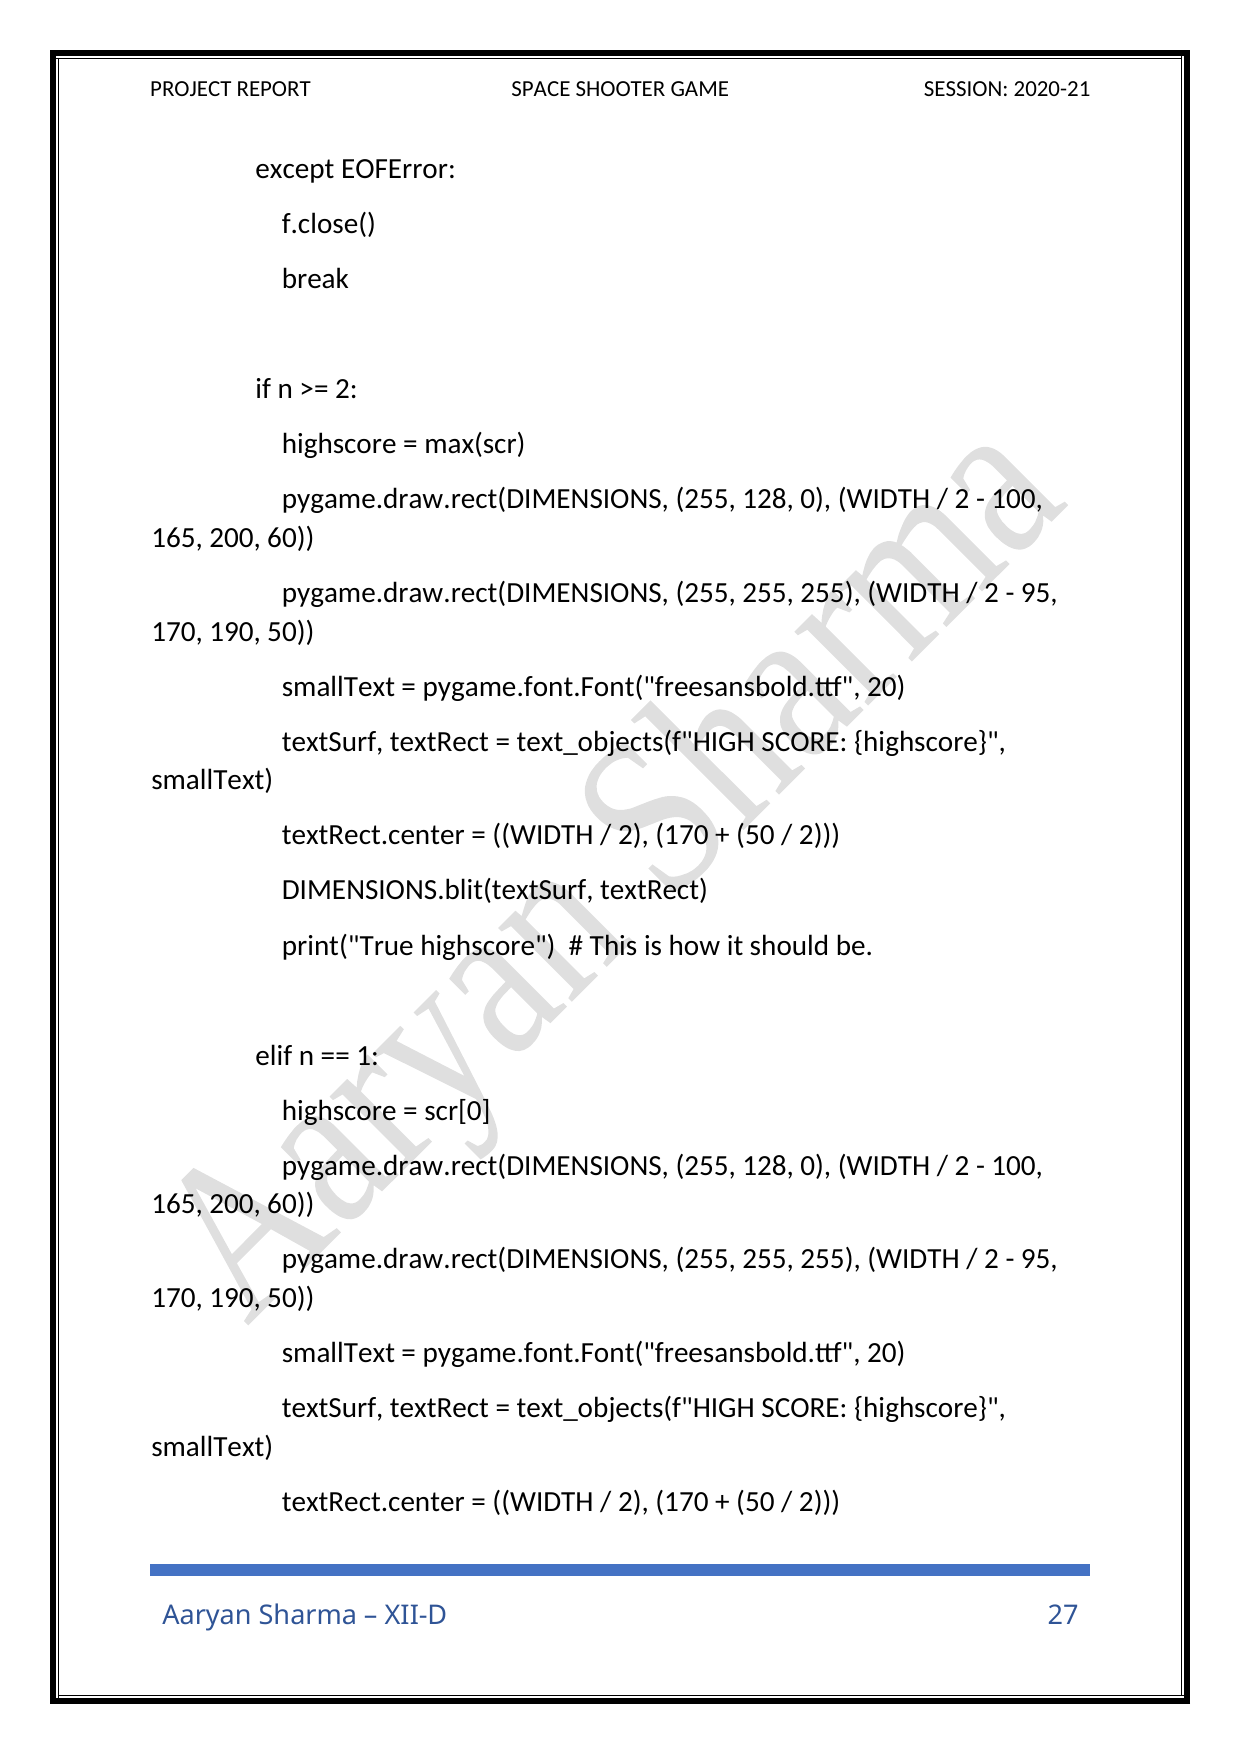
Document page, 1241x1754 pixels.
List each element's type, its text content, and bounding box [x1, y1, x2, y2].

text pygame.draw.rect(DIMENSIONS, (255, 128, 0), (WIDTH / 2 - 100, 165, 200, 60)) [150, 481, 1090, 555]
text highscore = scr[0] [150, 1092, 1090, 1127]
text textSurf, textRect = text_objects(f"HIGH SCORE: {highscore}", smallText) [150, 1389, 1090, 1463]
text pygame.draw.rect(DIMENSIONS, (255, 255, 255), (WIDTH / 2 - 95, 170, 190, 50)) [150, 1241, 1090, 1314]
text print("True highscore") # This is how it should be. [150, 927, 1090, 962]
text highscore = max(scr) [150, 426, 1090, 461]
text smallText = pygame.font.Font("freesansbold.ttf", 20) [150, 668, 1090, 703]
text pygame.draw.rect(DIMENSIONS, (255, 128, 0), (WIDTH / 2 - 100, 165, 200, 60)) [150, 1147, 1090, 1221]
text smallText = pygame.font.Font("freesansbold.ttf", 20) [150, 1334, 1090, 1370]
text textRect.center = ((WIDTH / 2), (170 + (50 / 2))) [150, 1483, 1090, 1518]
text pygame.draw.rect(DIMENSIONS, (255, 255, 255), (WIDTH / 2 - 95, 170, 190, 50)) [150, 574, 1090, 648]
text DIMENSIONS.blit(textSurf, textRect) [150, 871, 1090, 907]
text break [150, 260, 1090, 296]
text if n >= 2: [150, 370, 1090, 406]
text textRect.center = ((WIDTH / 2), (170 + (50 / 2))) [150, 816, 1090, 852]
text textSurf, textRect = text_objects(f"HIGH SCORE: {highscore}", smallText) [150, 723, 1090, 797]
text f.close() [150, 205, 1090, 241]
text elif n == 1: [150, 1037, 1090, 1072]
text except EOFError: [150, 150, 1090, 186]
